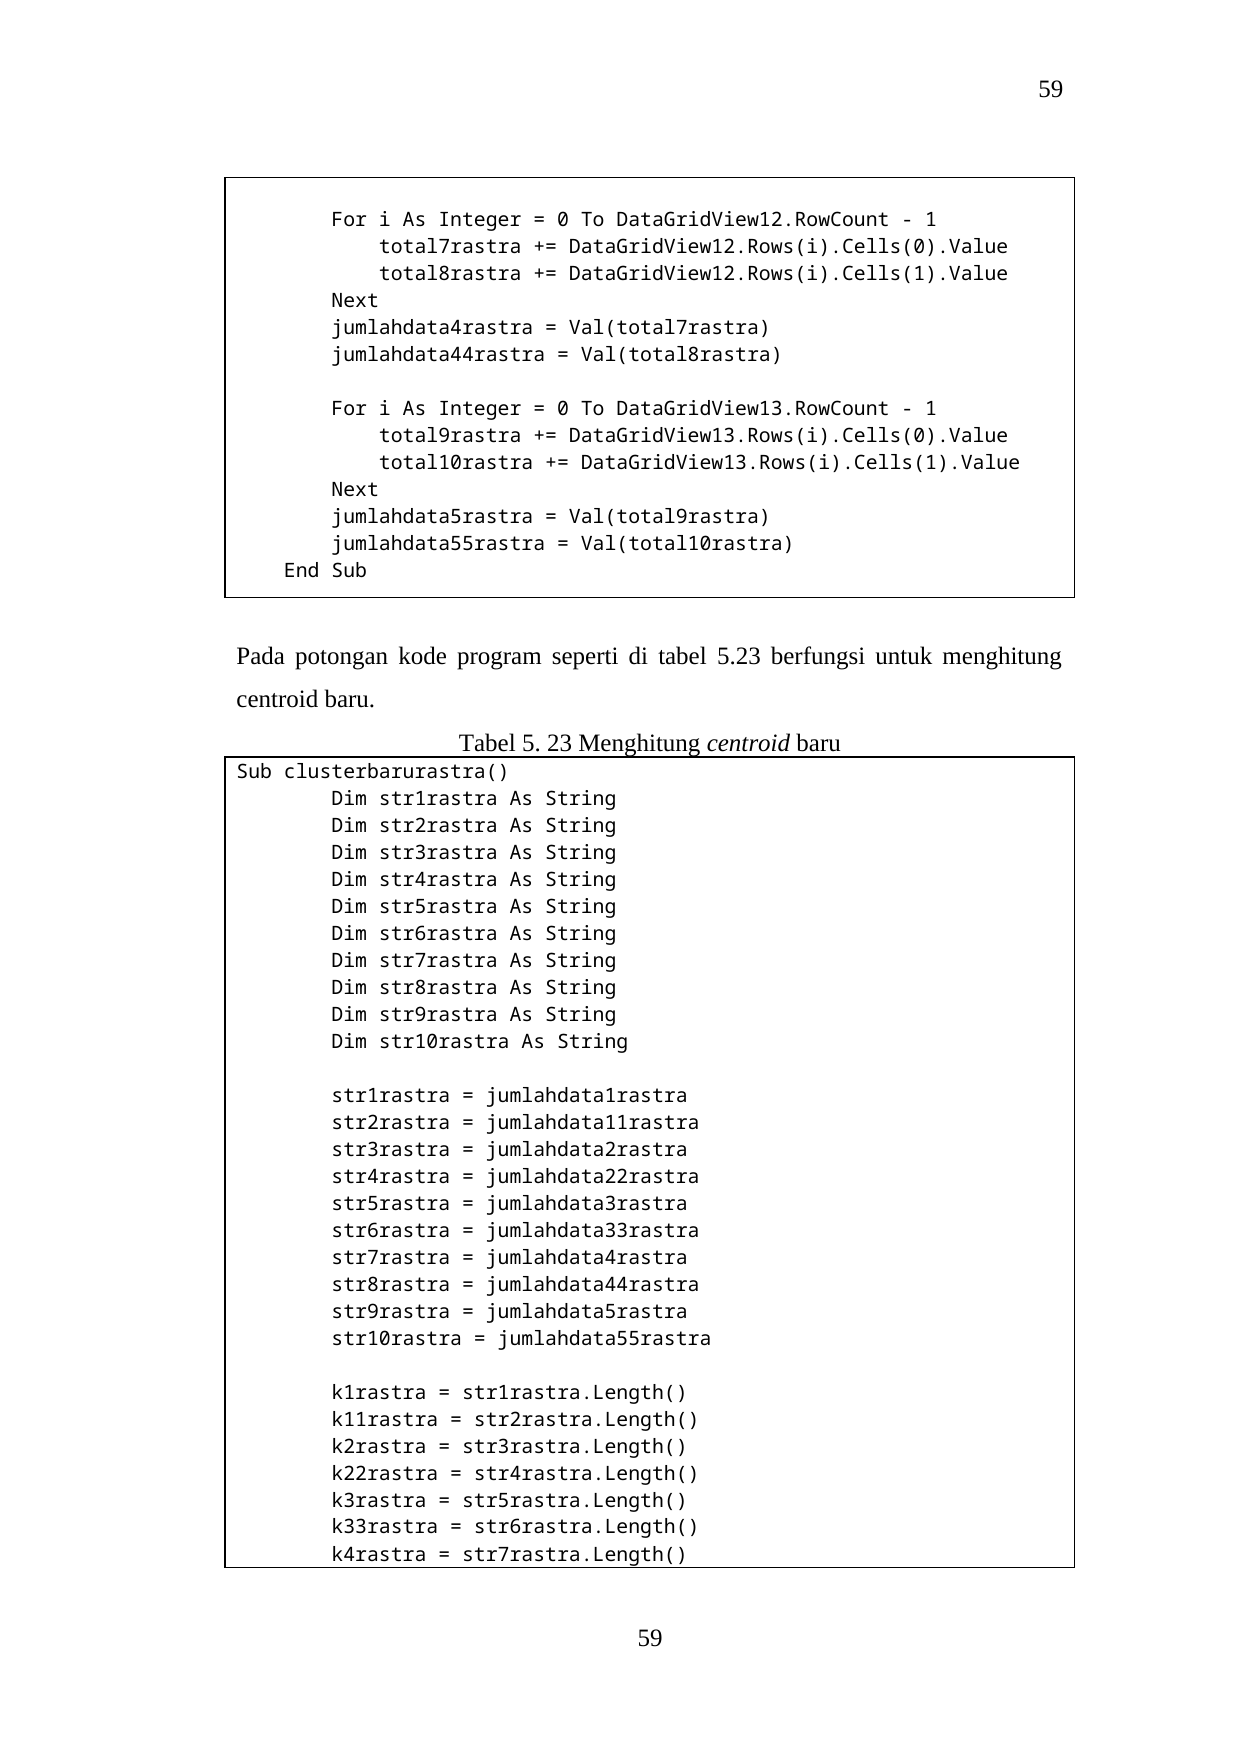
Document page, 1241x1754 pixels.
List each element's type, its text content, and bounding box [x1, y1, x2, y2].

text Pada potongan kode program seperti di tabel 5.23 berfungsi untuk menghitung centroid baru. [236, 641, 1063, 713]
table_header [226, 758, 1074, 1567]
text Tabel 5. 23 Menghitung centroid baru [236, 728, 1063, 756]
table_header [226, 178, 1074, 597]
